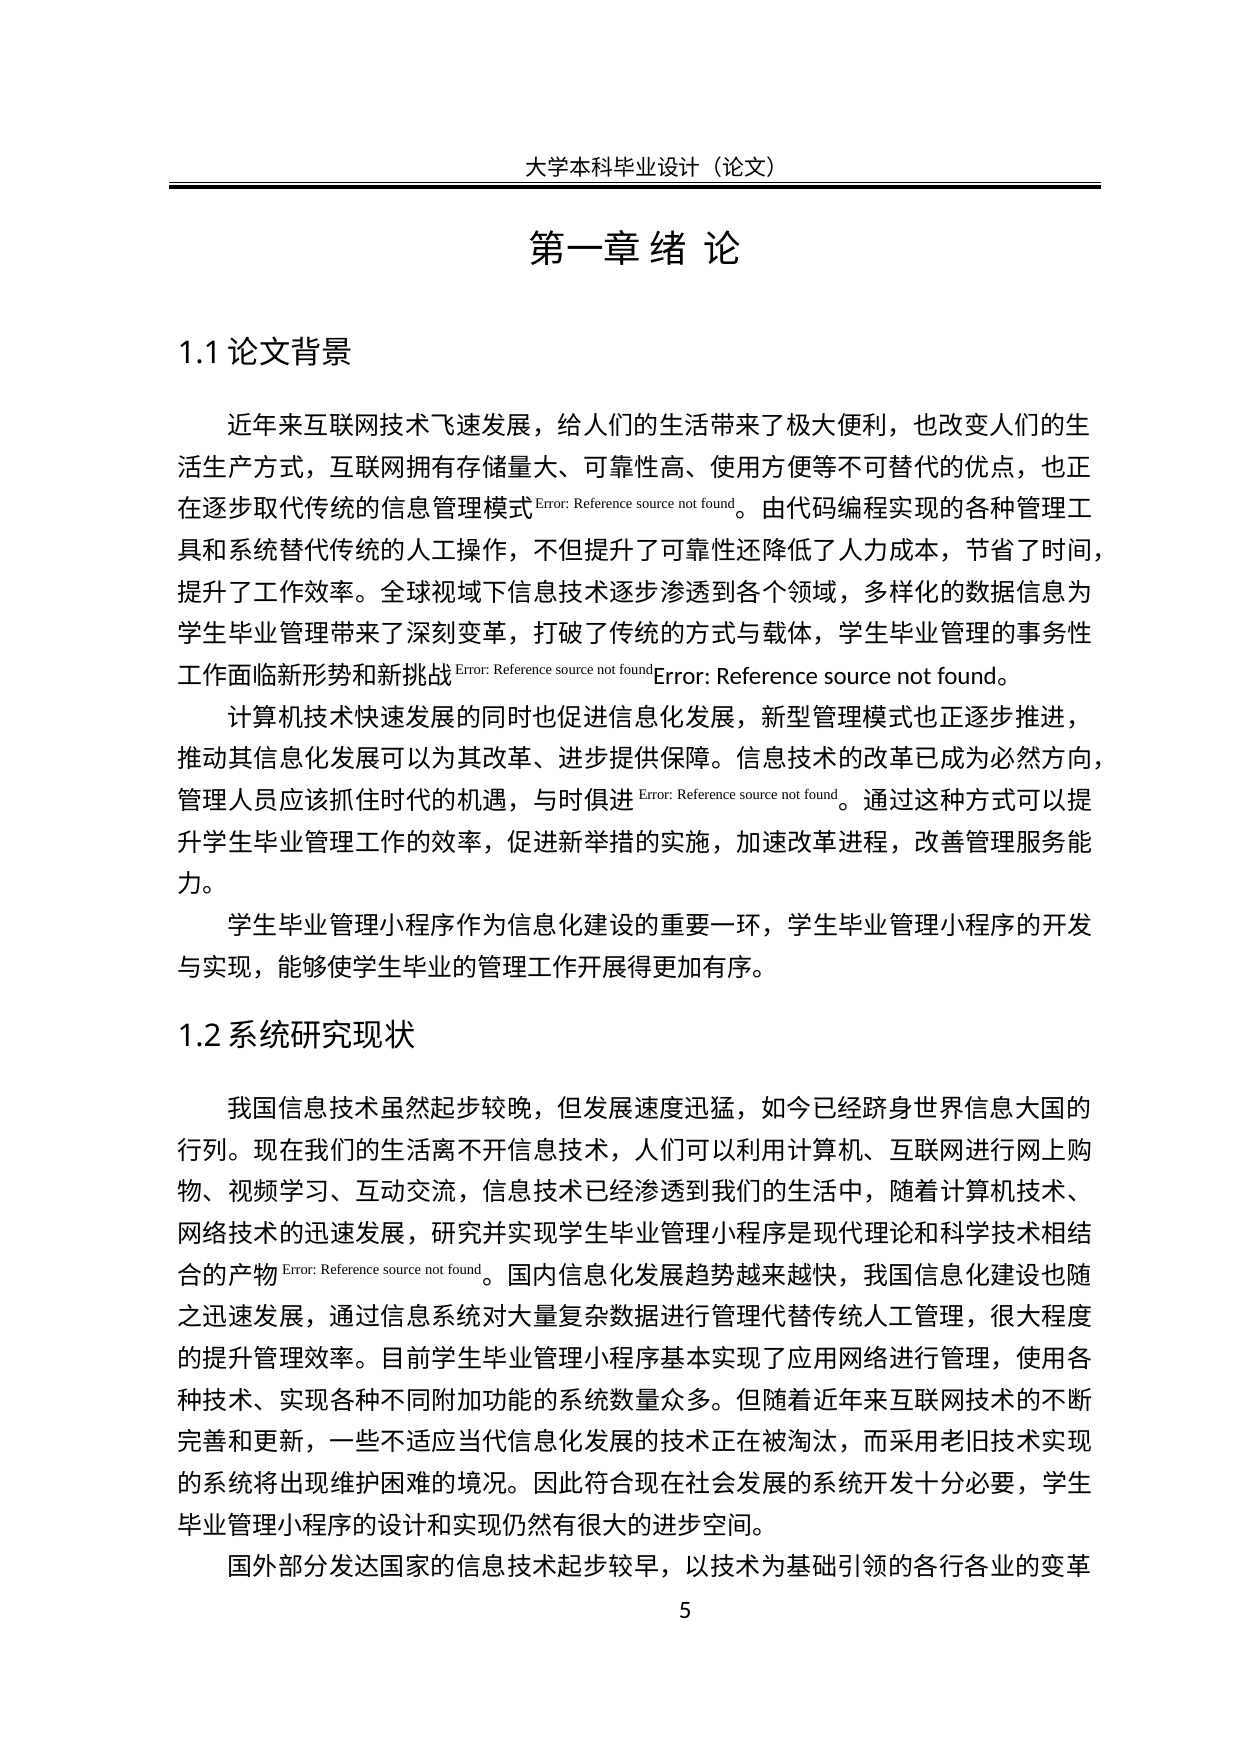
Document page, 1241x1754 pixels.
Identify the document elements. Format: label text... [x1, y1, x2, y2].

subtitle 1.1论文背景 [177, 328, 1092, 373]
text 学生毕业管理小程序作为信息化建设的重要一环，学生毕业管理小程序的开发与实现，能够使学生毕业的管理工作开展得更加有序。 [177, 900, 1092, 983]
subtitle 1.2系统研究现状 [177, 1011, 1092, 1056]
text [177, 1541, 1092, 1583]
subtitle 第一章 绪 论 [177, 219, 1092, 273]
